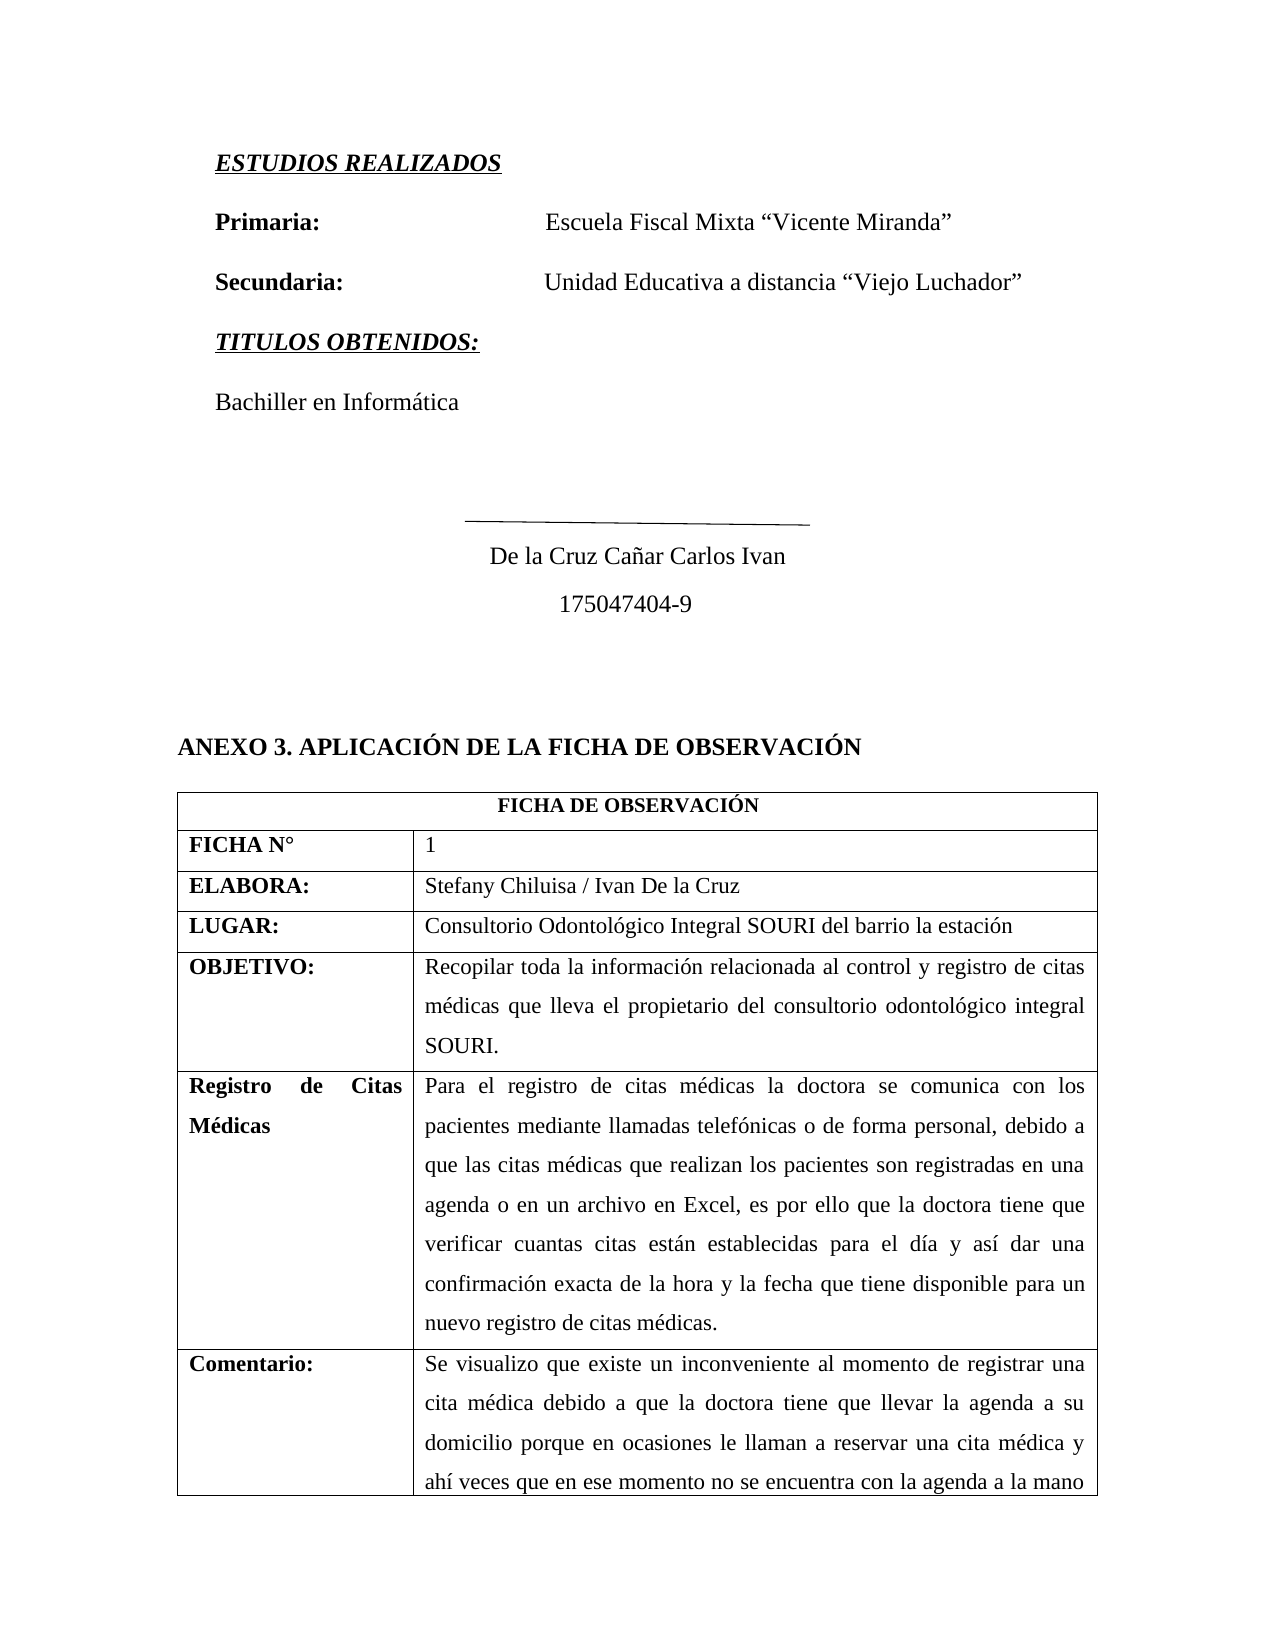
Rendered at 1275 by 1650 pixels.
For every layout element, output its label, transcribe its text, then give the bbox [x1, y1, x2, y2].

text ESTUDIOS REALIZADOS [215, 148, 1098, 176]
table_cell Registro de Citas Médicas [178, 1072, 413, 1349]
text Secundaria: Unidad Educativa a distancia “Viejo Luchador” [215, 267, 1098, 296]
table_header FICHA DE OBSERVACIÓN [413, 793, 1097, 830]
text ANEXO 3. APLICACIÓN DE LA FICHA DE OBSERVACIÓN [177, 732, 1098, 761]
text De la Cruz Cañar Carlos Ivan [177, 541, 1098, 570]
text Bachiller en Informática [215, 387, 1098, 416]
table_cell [414, 1350, 1097, 1494]
table_cell Consultorio Odontológico Integral SOURI del barrio la estación [414, 912, 1097, 952]
table_cell 1 [414, 831, 1097, 871]
table_cell LUGAR: [178, 912, 413, 952]
table_cell Comentario: [178, 1350, 413, 1494]
table_cell Stefany Chiluisa / Ivan De la Cruz [414, 872, 1097, 911]
text Primaria: Escuela Fiscal Mixta “Vicente Miranda” [215, 207, 1098, 236]
table_cell OBJETIVO: [178, 953, 413, 1071]
text 175047404-9 [177, 589, 1098, 618]
table_cell ELABORA: [178, 872, 413, 911]
table_cell Para el registro de citas médicas la doctora se comunica con los pacientes mediante llamadas telefónicas o de forma personal, debido a que las citas médicas que realizan los pacientes son registradas en una agenda o en un archivo en Excel, es por ello que la doctora tiene que verificar cuantas citas están establecidas para el día y así dar una confirmación exacta de la hora y la fecha que tiene disponible para un nuevo registro de citas médicas. [414, 1072, 1097, 1349]
table_cell FICHA N° [178, 831, 413, 871]
text TITULOS OBTENIDOS: [215, 327, 1098, 356]
table_header [178, 793, 413, 830]
table_cell Recopilar toda la información relacionada al control y registro de citas médicas que lleva el propietario del consultorio odontológico integral SOURI. [414, 953, 1097, 1071]
